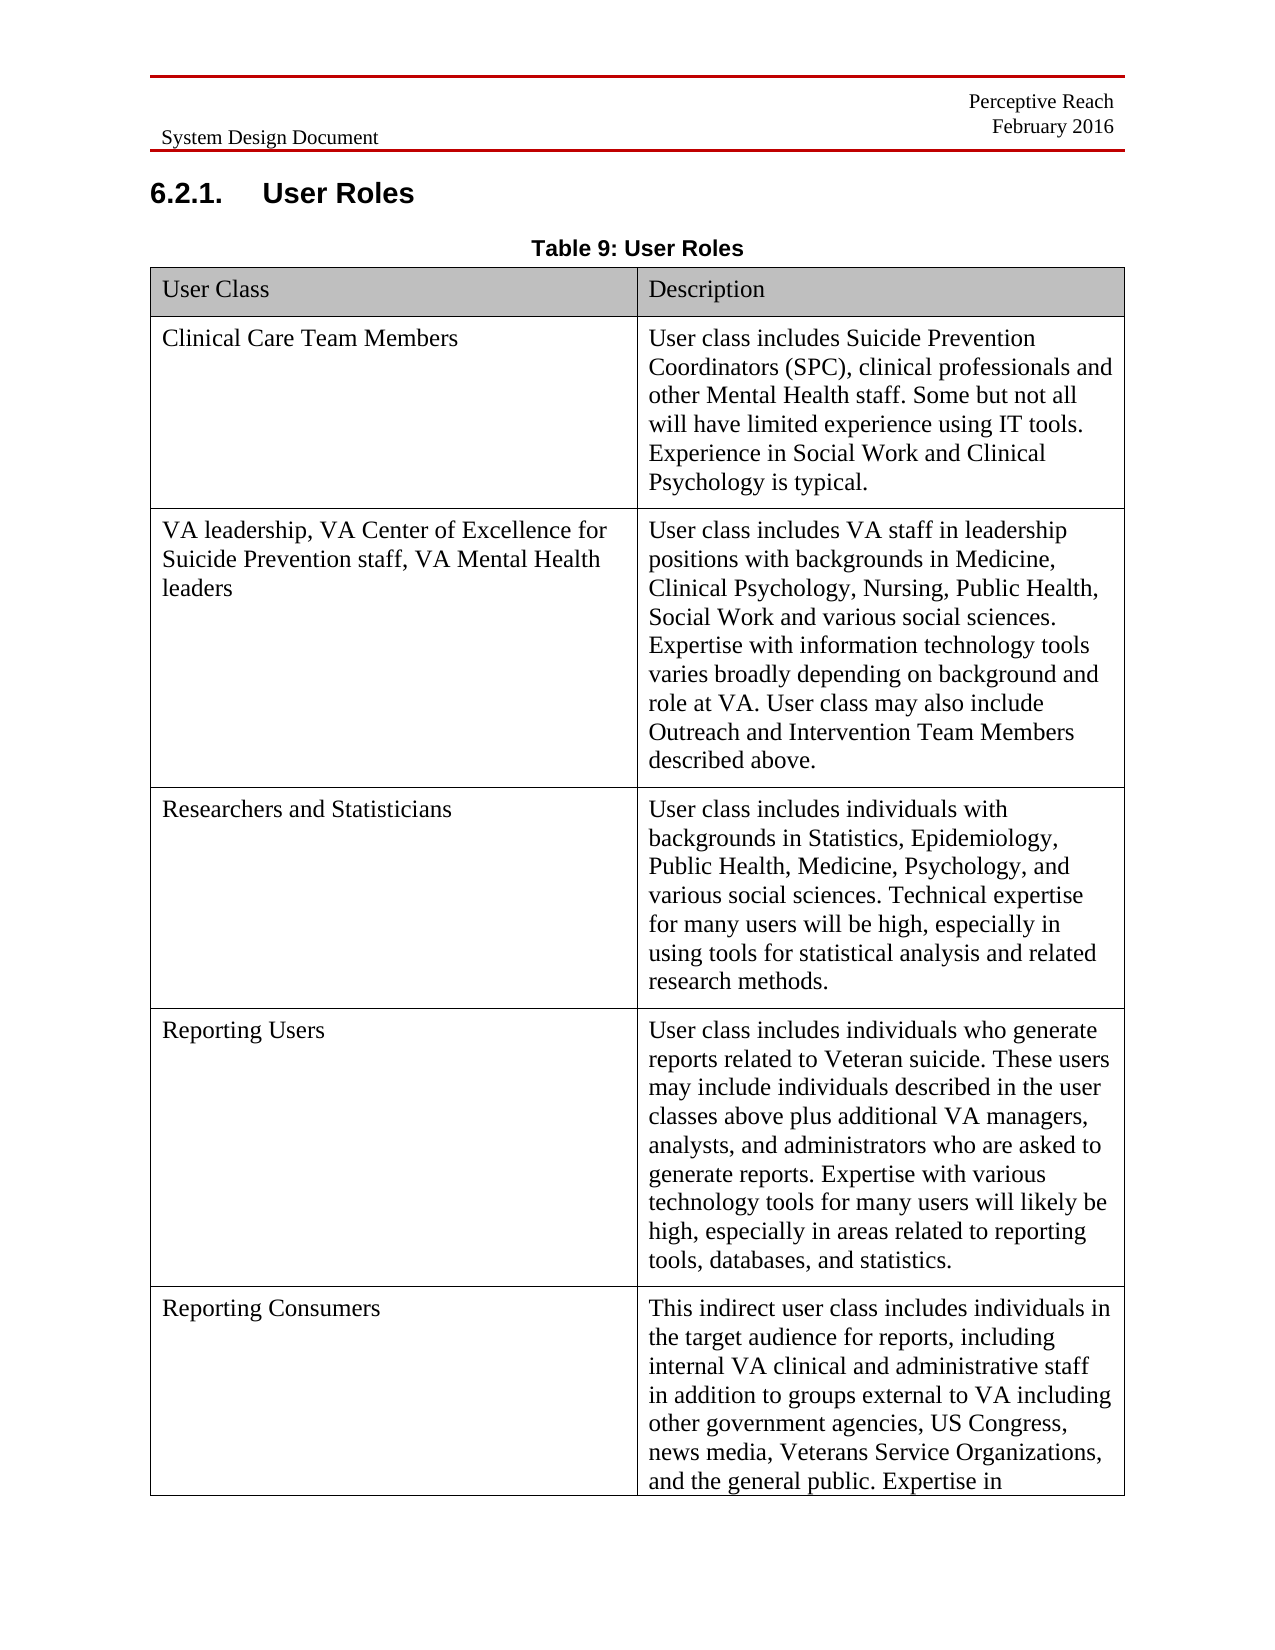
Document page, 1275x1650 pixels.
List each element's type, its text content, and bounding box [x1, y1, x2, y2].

table_header Description [638, 268, 1124, 316]
table_cell User class includes VA staff in leadership positions with backgrounds in Medicine, Clinical Psychology, Nursing, Public Health, Social Work and various social sciences. Expertise with information technology tools varies broadly depending on background and role at VA. User class may also include Outreach and Intervention Team Members described above. [638, 509, 1124, 787]
table_cell User class includes individuals with backgrounds in Statistics, Epidemiology, Public Health, Medicine, Psychology, and various social sciences. Technical expertise for many users will be high, especially in using tools for statistical analysis and related research methods. [638, 788, 1124, 1008]
table_cell User class includes individuals who generate reports related to Veteran suicide. These users may include individuals described in the user classes above plus additional VA managers, analysts, and administrators who are asked to generate reports. Expertise with various technology tools for many users will likely be high, especially in areas related to reporting tools, databases, and statistics. [638, 1009, 1124, 1286]
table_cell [638, 1287, 1124, 1495]
table_cell Reporting Consumers [151, 1287, 637, 1495]
table_cell Reporting Users [151, 1009, 637, 1286]
table_cell VA leadership, VA Center of Excellence for Suicide Prevention staff, VA Mental Health leaders [151, 509, 637, 787]
table_cell User class includes Suicide Prevention Coordinators (SPC), clinical professionals and other Mental Health staff. Some but not all will have limited experience using IT tools. Experience in Social Work and Clinical Psychology is typical. [638, 317, 1124, 508]
table_cell Researchers and Statisticians [151, 788, 637, 1008]
table_header User Class [151, 268, 637, 316]
table_cell Clinical Care Team Members [151, 317, 637, 508]
text Table 9: User Roles [150, 235, 1125, 261]
subtitle User Roles [150, 176, 1125, 210]
